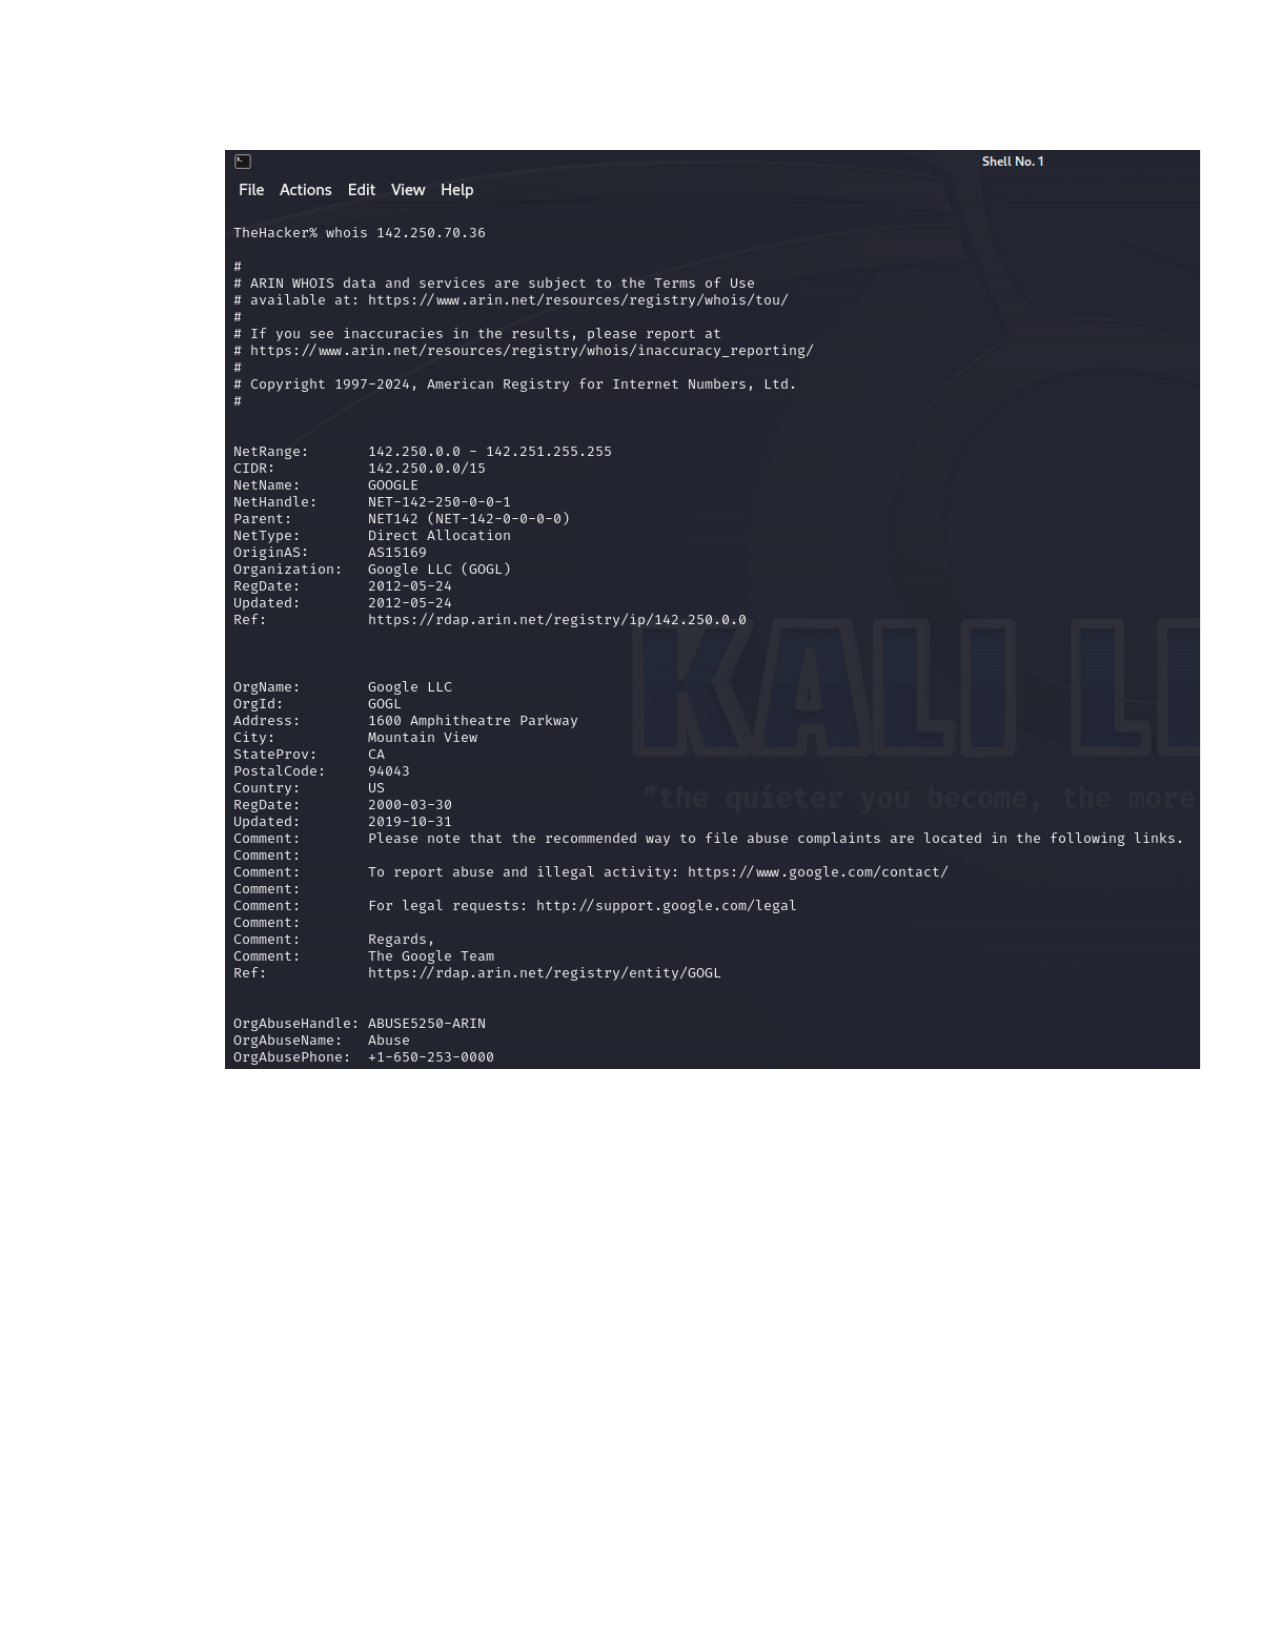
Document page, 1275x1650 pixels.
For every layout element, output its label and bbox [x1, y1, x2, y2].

picture [225, 150, 1200, 1069]
